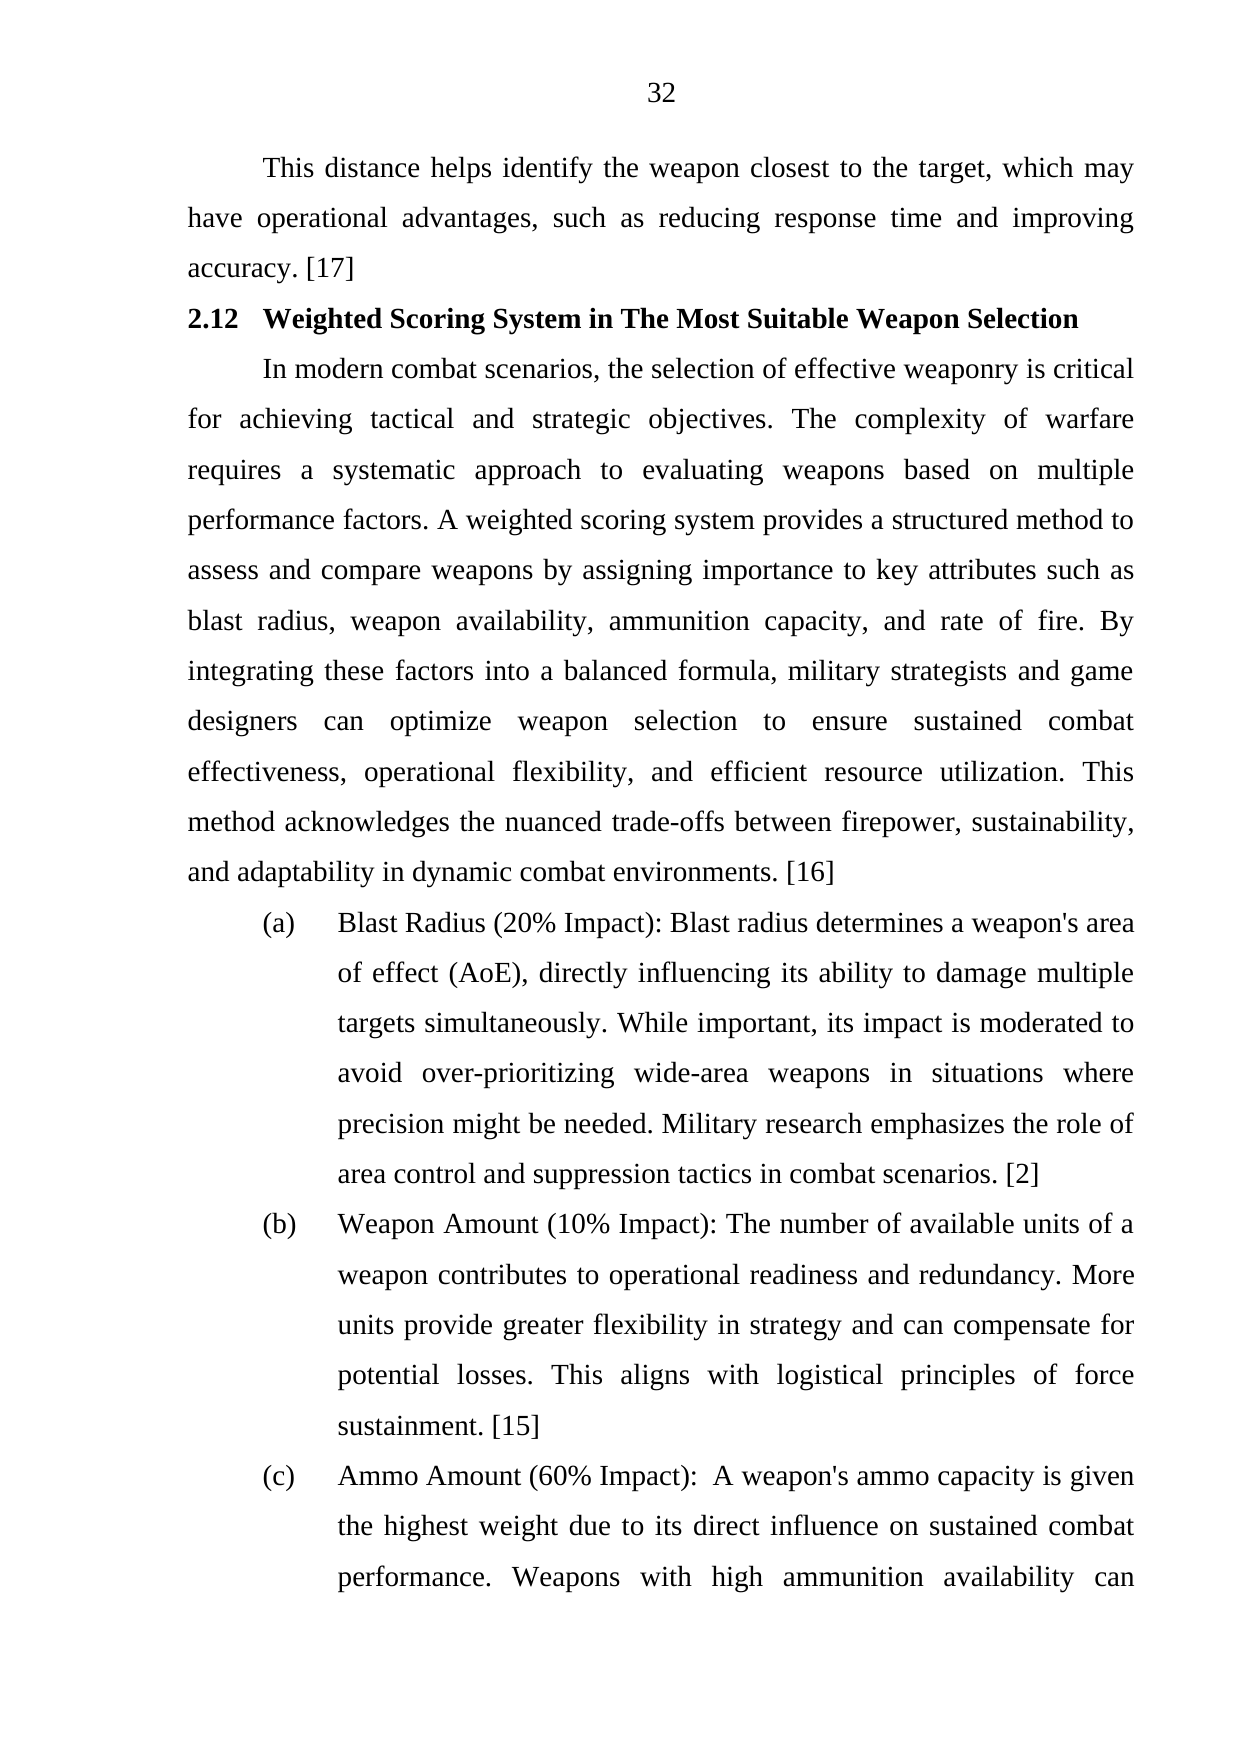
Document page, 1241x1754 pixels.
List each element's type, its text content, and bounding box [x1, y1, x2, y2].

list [262, 1458, 1135, 1592]
list Blast Radius (20% Impact): Blast radius determines a weapon's area of effect (AoE), directly influencing its ability to damage multiple targets simultaneously. While important, its impact is moderated to avoid over-prioritizing wide-area weapons in situations where precision might be needed. Military research emphasizes the role of area control and suppression tactics in combat scenarios. [2] [262, 905, 1135, 1190]
list Weapon Amount (10% Impact): The number of available units of a weapon contributes to operational readiness and redundancy. More units provide greater flexibility in strategy and can compensate for potential losses. This aligns with logistical principles of force sustainment. [15] [262, 1207, 1135, 1441]
text In modern combat scenarios, the selection of effective weaponry is critical for achieving tactical and strategic objectives. The complexity of warfare requires a systematic approach to evaluating weapons based on multiple performance factors. A weighted scoring system provides a structured method to assess and compare weapons by assigning importance to key attributes such as blast radius, weapon availability, ammunition capacity, and rate of fire. By integrating these factors into a balanced formula, military strategists and game designers can optimize weapon selection to ensure sustained combat effectiveness, operational flexibility, and efficient resource utilization. This method acknowledges the nuanced trade-offs between firepower, sustainability, and adaptability in dynamic combat environments. [16] [187, 351, 1135, 888]
text This distance helps identify the weapon closest to the target, which may have operational advantages, such as reducing response time and improving accuracy. [17] [187, 150, 1135, 284]
subtitle 2.12 Weighted Scoring System in The Most Suitable Weapon Selection [187, 301, 1135, 334]
